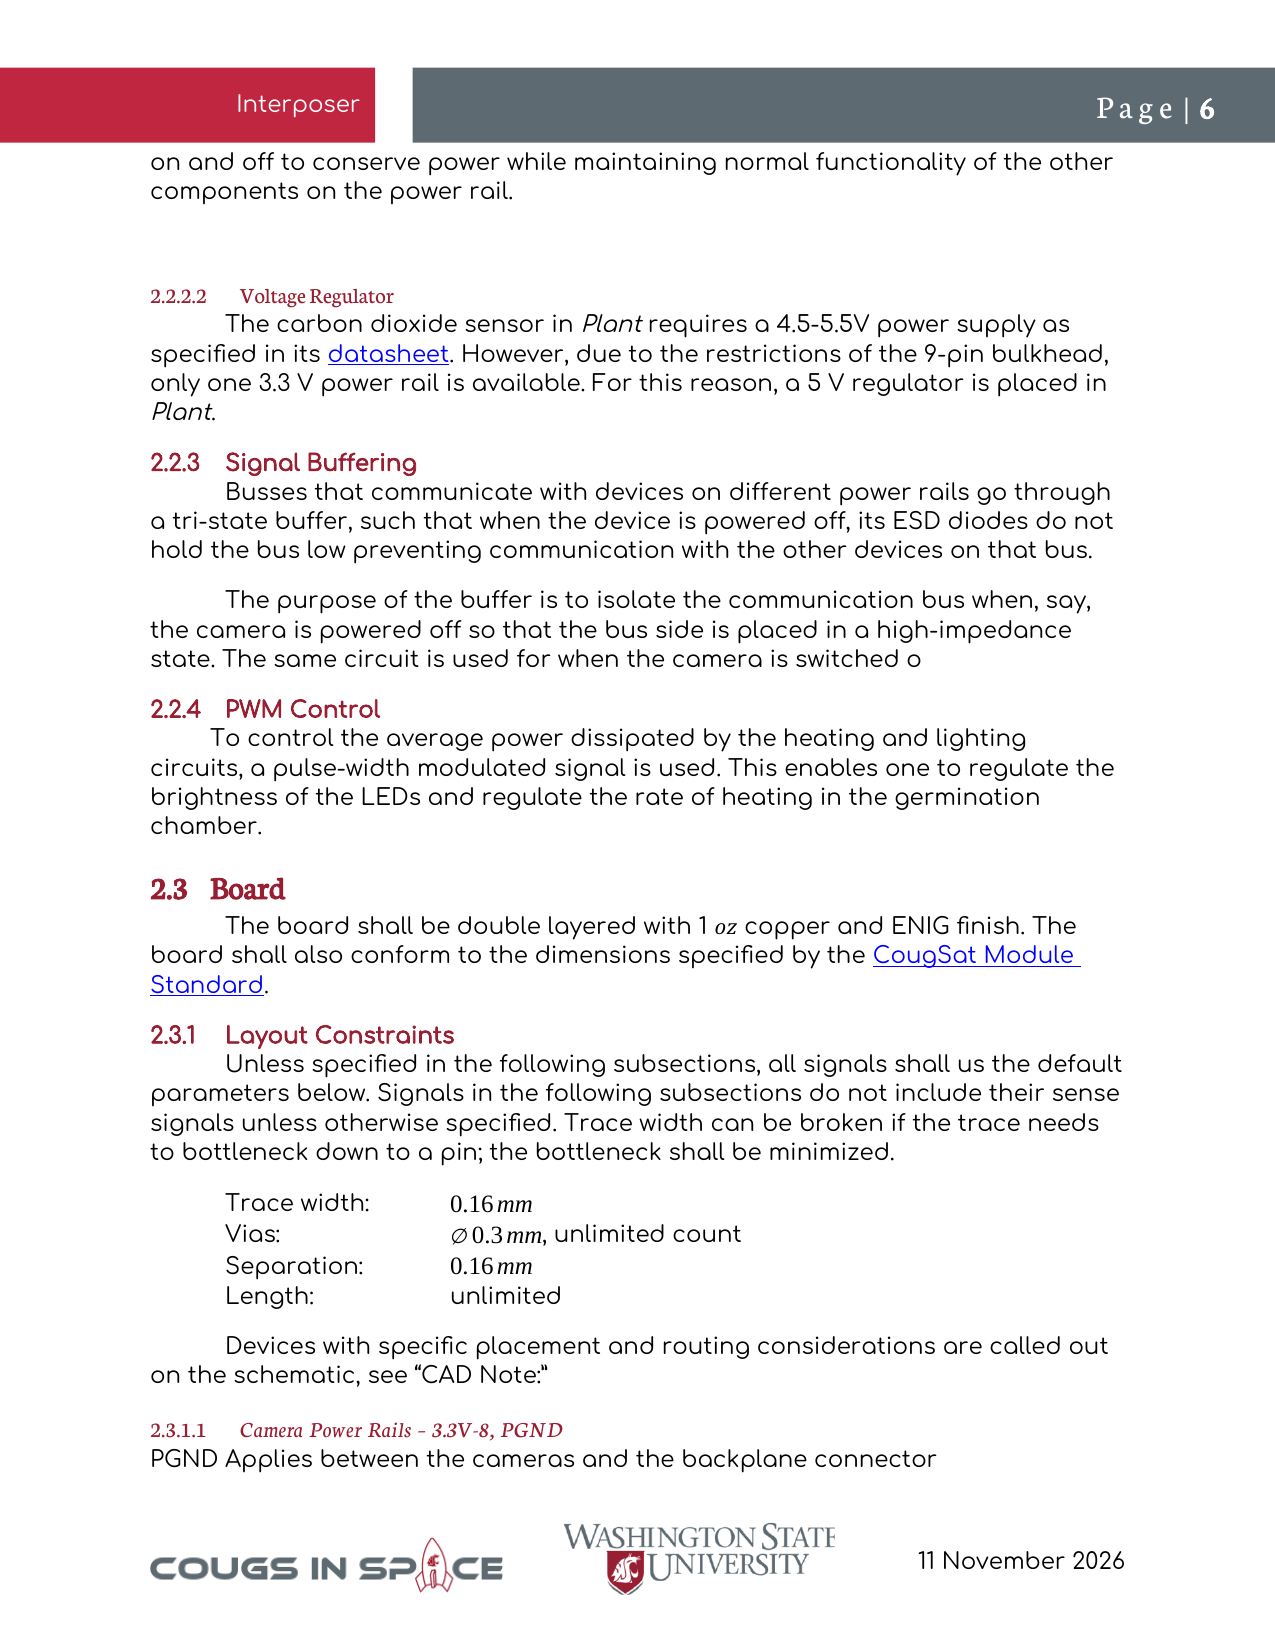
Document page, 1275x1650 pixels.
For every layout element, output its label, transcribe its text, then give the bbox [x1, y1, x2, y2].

text PGND Applies between the cameras and the backplane connector [150, 1447, 1125, 1472]
text Length: unlimited [150, 1284, 1125, 1310]
text Devices with specific placement and routing considerations are called out on the schematic, see “CAD Note:” [150, 1334, 1125, 1389]
subtitle Voltage Regulator [150, 279, 1125, 308]
text Unless specified in the following subsections, all signals shall us the default parameters below. Signals in the following subsections do not include their sense signals unless otherwise specified. Trace width can be broken if the trace needs to bottleneck down to a pin; the bottleneck shall be minimized. [150, 1052, 1125, 1166]
text Trace width: [150, 1190, 1125, 1218]
subtitle PWM Control [150, 697, 1125, 723]
picture [150, 1537, 503, 1594]
subtitle Board [150, 864, 1125, 907]
picture [562, 1522, 835, 1594]
text The board shall be double layered with 1 𝑜𝑧 copper and ENIG finish. The board shall also conform to the dimensions specified by the CougSat Module Standard. [150, 913, 1125, 998]
text Separation: [150, 1253, 1125, 1281]
subtitle Camera Power Rails – 3.3V-8, PGND [150, 1414, 1125, 1443]
text The carbon dioxide sensor in Plant requires a 4.5-5.5V power supply as specified in its datasheet. However, due to the restrictions of the 9-pin bulkhead, only one 3.3 V power rail is available. For this reason, a 5 V regulator is placed in Plant. [150, 313, 1125, 426]
subtitle Layout Constraints [150, 1023, 1125, 1048]
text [150, 150, 1125, 205]
subtitle Signal Buffering [150, 451, 1125, 476]
text Busses that communicate with devices on different power rails go through a tri-state buffer, such that when the device is powered off, its ESD diodes do not hold the bus low preventing communication with the other devices on that bus. [150, 480, 1125, 564]
text To control the average power dissipated by the heating and lighting circuits, a pulse-width modulated signal is used. This enables one to regulate the brightness of the LEDs and regulate the rate of heating in the germination chamber. [150, 726, 1125, 840]
text The purpose of the buffer is to isolate the communication bus when, say, the camera is powered off so that the bus side is placed in a high-impedance state. The same circuit is used for when the camera is switched o [150, 588, 1125, 673]
text Vias: , unlimited count [150, 1222, 1125, 1249]
